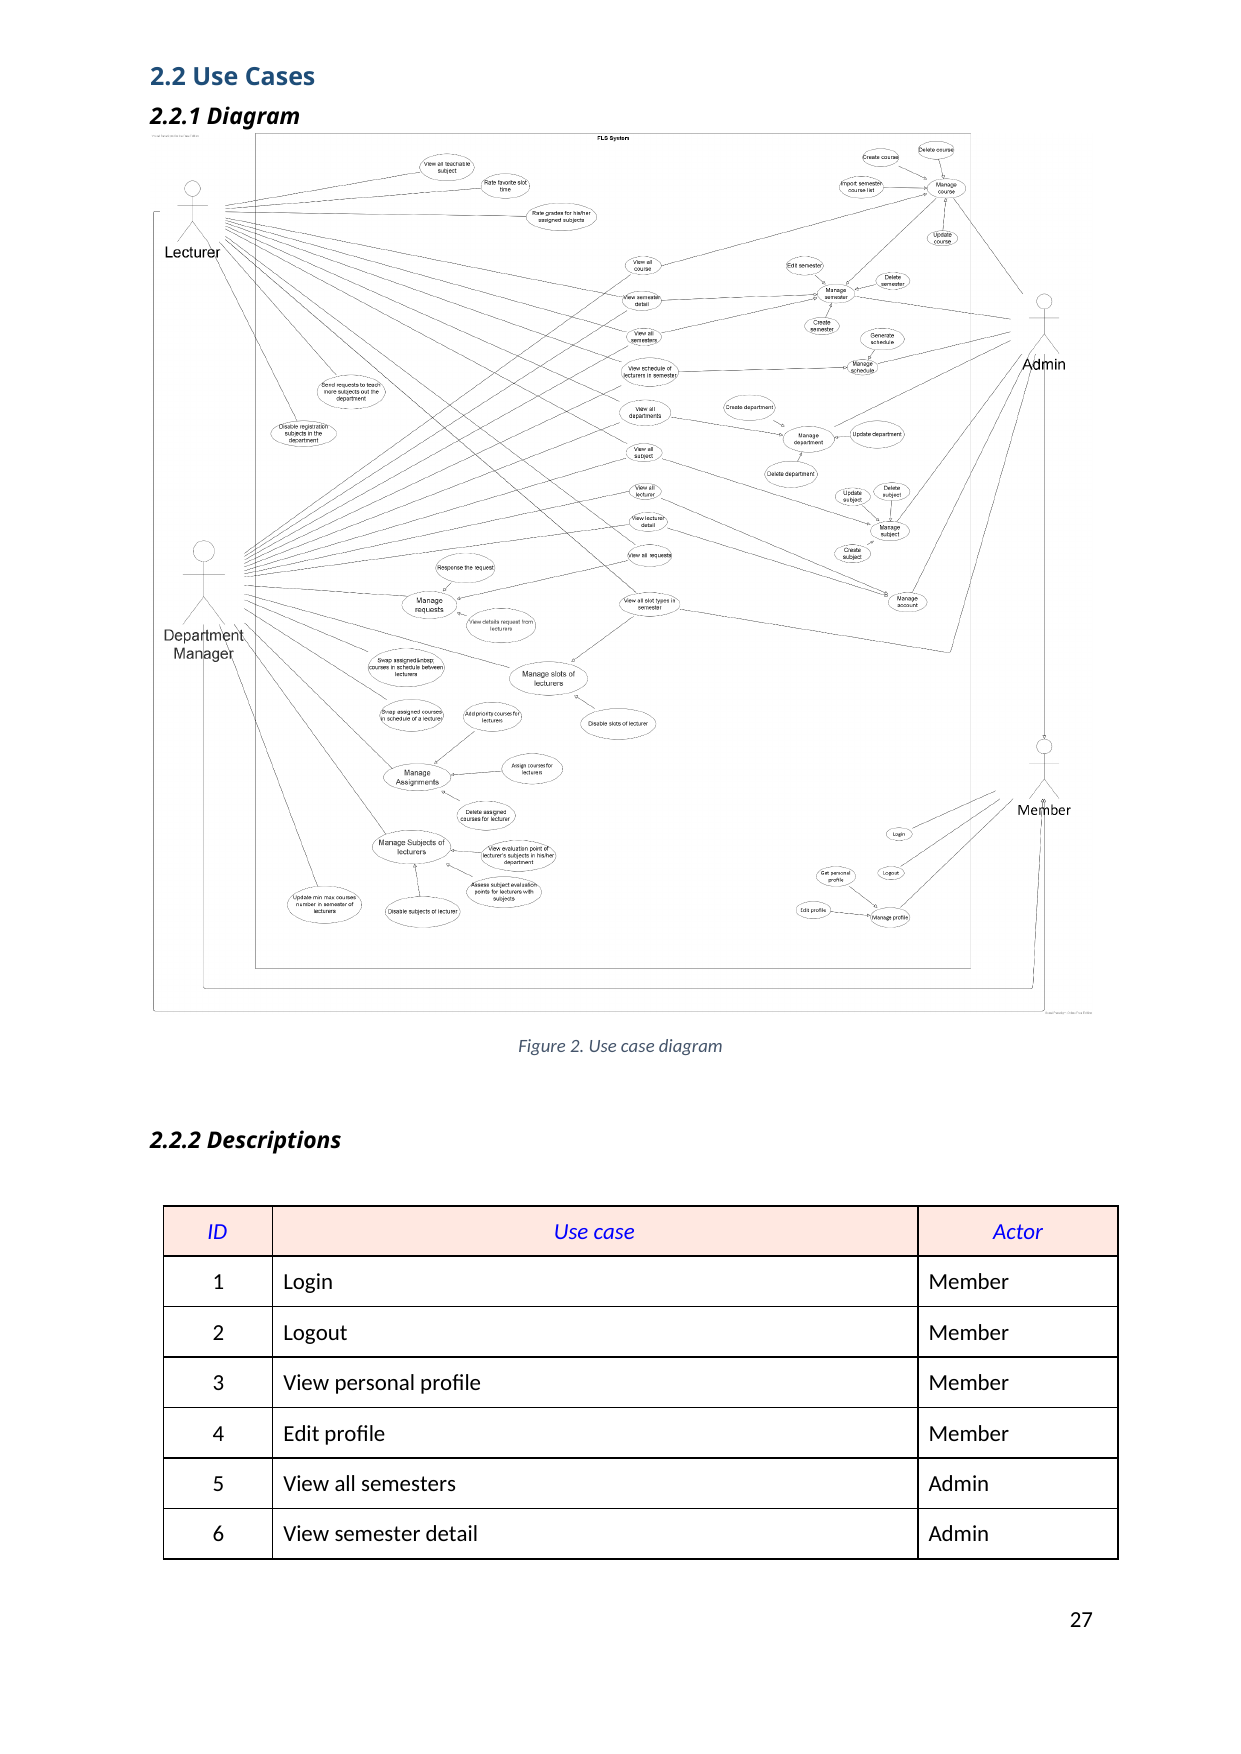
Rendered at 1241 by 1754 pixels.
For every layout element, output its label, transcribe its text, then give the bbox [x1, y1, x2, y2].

table_header Actor [919, 1207, 1117, 1255]
table_cell Login [273, 1257, 917, 1306]
table_cell 1 [164, 1257, 272, 1306]
table_cell Member [919, 1307, 1117, 1356]
table_cell View personal profile [273, 1358, 917, 1407]
picture [150, 133, 1093, 1015]
table_cell Admin [919, 1509, 1117, 1558]
table_cell View semester detail [273, 1509, 917, 1558]
table_cell Member [919, 1358, 1117, 1407]
table_cell Member [919, 1257, 1117, 1306]
table_cell 2 [164, 1307, 272, 1356]
subtitle 2.2.1 Diagram [150, 100, 1093, 131]
subtitle 2.2.2 Descriptions [150, 1124, 1093, 1156]
table_cell 5 [164, 1459, 272, 1507]
table_cell View all semesters [273, 1459, 917, 1507]
table_cell Admin [919, 1459, 1117, 1507]
table_cell Member [919, 1408, 1117, 1457]
table_cell 6 [164, 1509, 272, 1558]
table_cell 3 [164, 1358, 272, 1407]
table_header ID [164, 1207, 272, 1255]
subtitle 2.2 Use Cases [150, 59, 1093, 93]
table_cell 4 [164, 1408, 272, 1457]
table_cell Logout [273, 1307, 917, 1356]
table_header Use case [273, 1207, 917, 1255]
table_cell Edit profile [273, 1408, 917, 1457]
